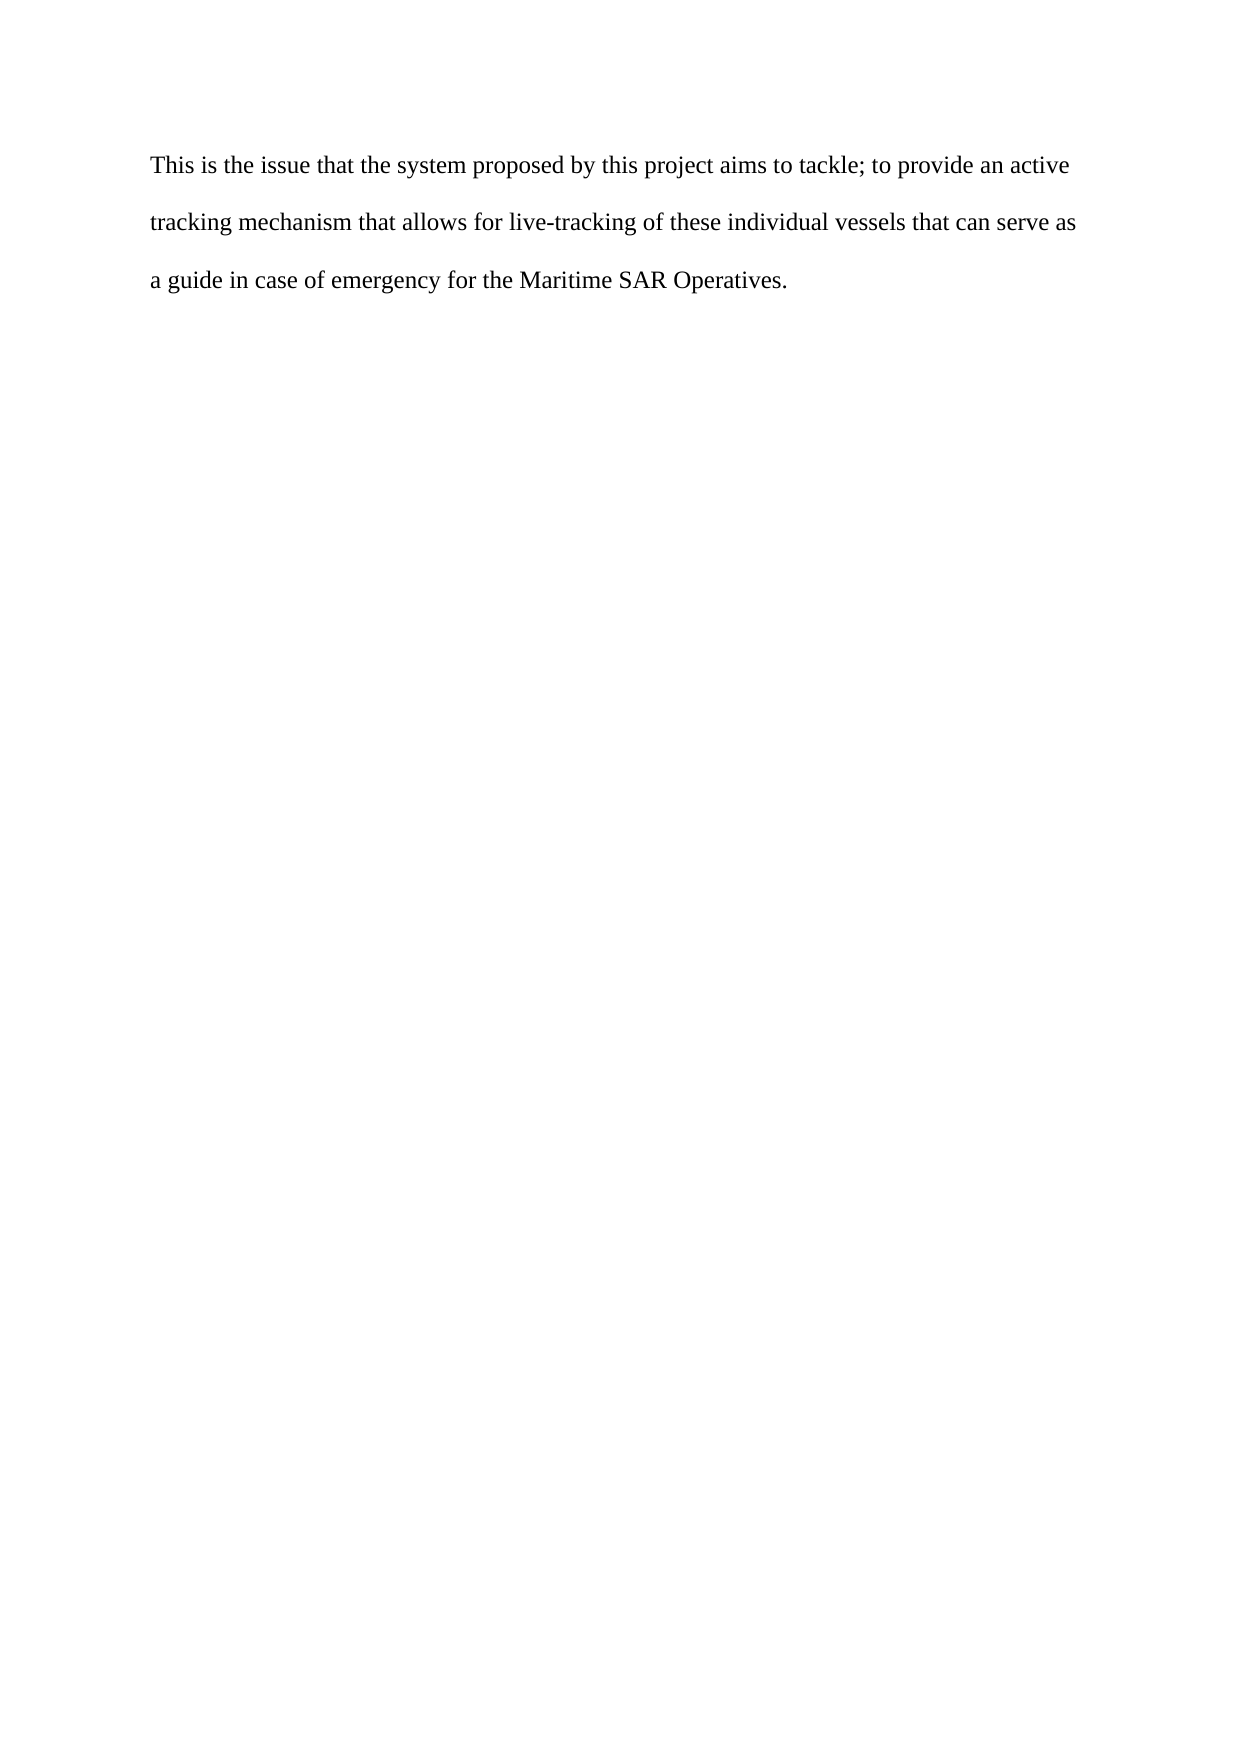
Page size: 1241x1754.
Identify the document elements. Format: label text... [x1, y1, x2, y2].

text This is the issue that the system proposed by this project aims to tackle; to provide an active tracking mechanism that allows for live-tracking of these individual vessels that can serve as a guide in case of emergency for the Maritime SAR Operatives. [150, 150, 1090, 294]
